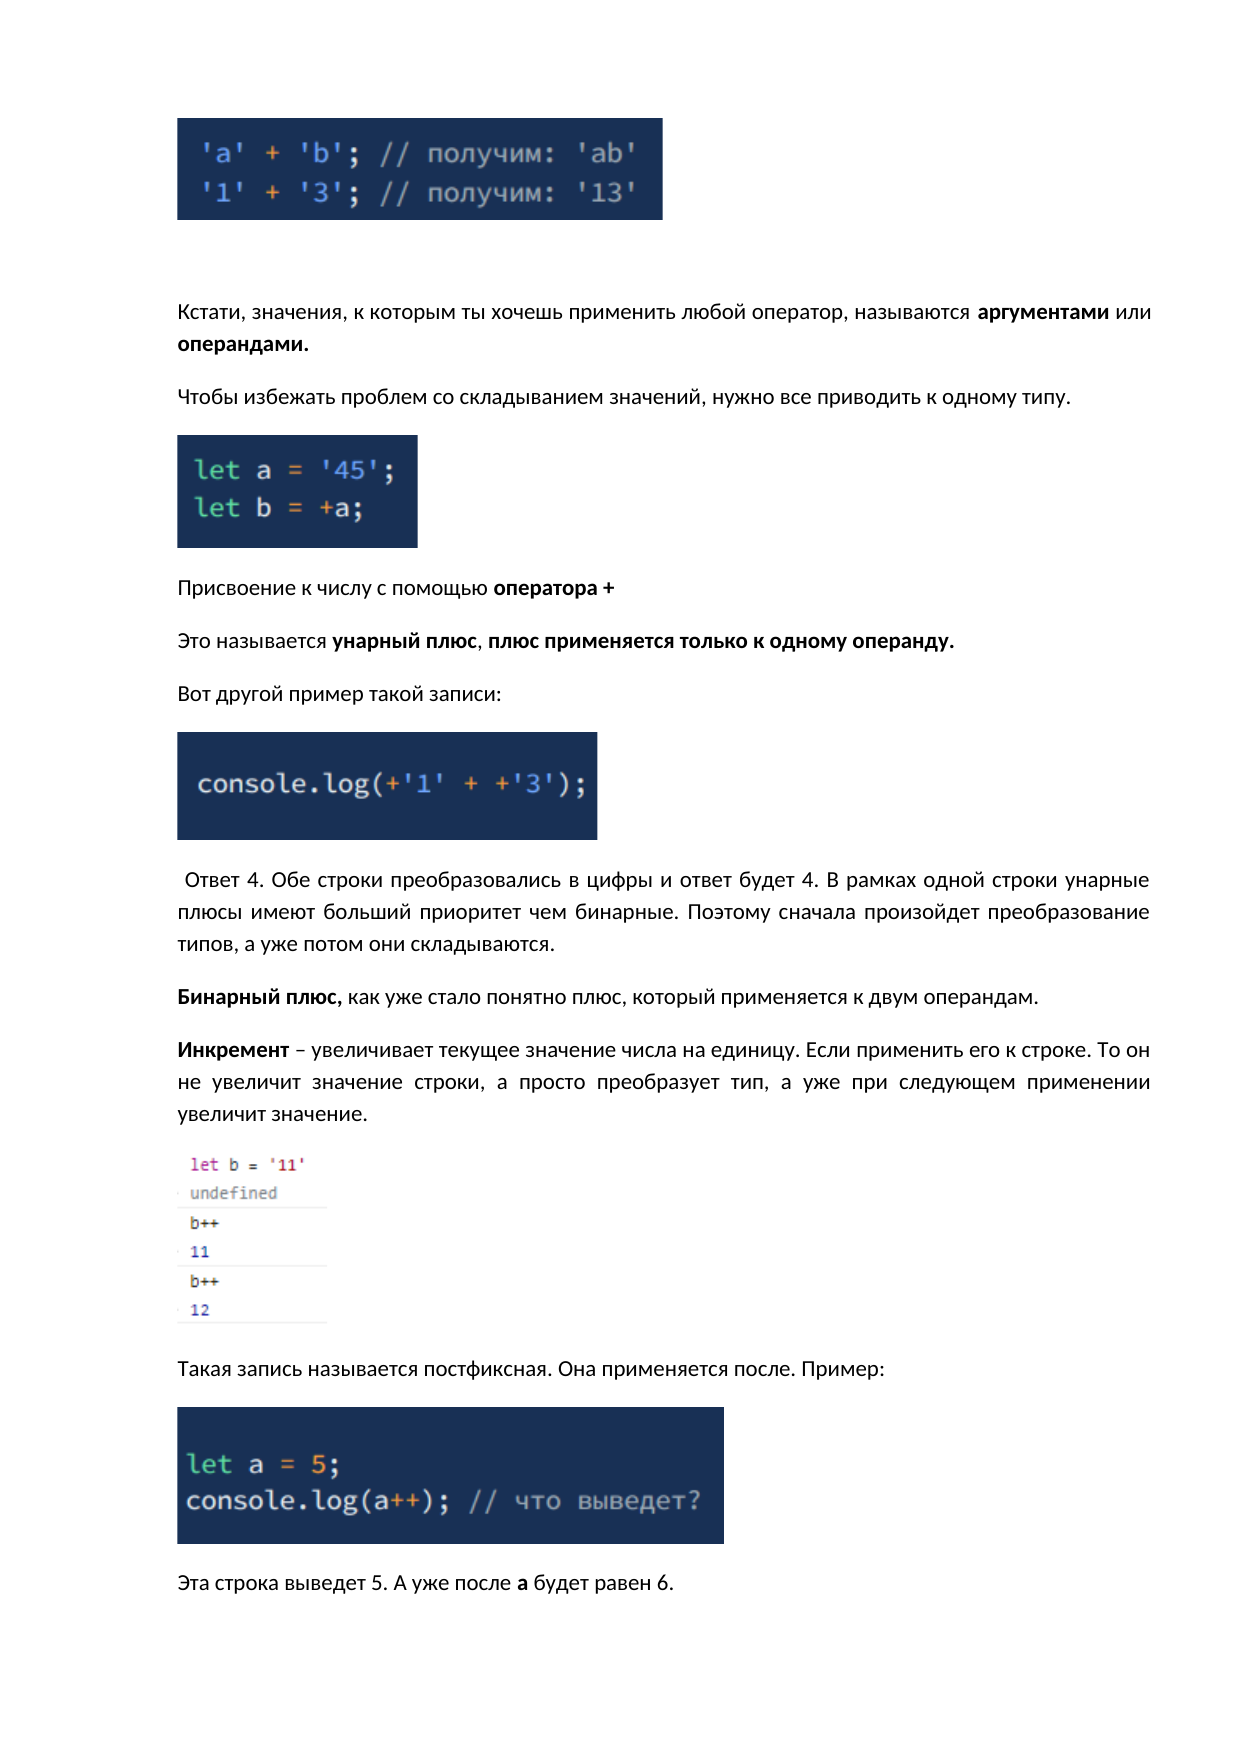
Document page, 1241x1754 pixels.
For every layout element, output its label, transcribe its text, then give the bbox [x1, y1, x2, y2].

text Бинарный плюс, как уже стало понятно плюс, который применяется к двум операндам. [177, 982, 1152, 1010]
text Эта строка выведет 5. А уже после a будет равен 6. [177, 1568, 1152, 1596]
text Инкремент – увеличивает текущее значение числа на единицу. Если применить его к строке. То он не увеличит значение строки, а просто преобразует тип, а уже при следующем применении увеличит значение. [177, 1035, 1152, 1128]
picture [177, 435, 418, 548]
text Присвоение к числу с помощью оператора + [177, 573, 1152, 601]
text Чтобы избежать проблем со складыванием значений, нужно все приводить к одному типу. [177, 382, 1152, 410]
text Такая запись называется постфиксная. Она применяется после. Пример: [177, 1354, 1152, 1382]
text Вот другой пример такой записи: [177, 679, 1152, 707]
text Это называется унарный плюс, плюс применяется только к одному операнду. [177, 626, 1152, 654]
text Кстати, значения, к которым ты хочешь применить любой оператор, называются аргументами или операндами. [177, 297, 1152, 357]
text Ответ 4. Обе строки преобразовались в цифры и ответ будет 4. В рамках одной строки унарные плюсы имеют больший приоритет чем бинарные. Поэтому сначала произойдет преобразование типов, а уже потом они складываются. [177, 865, 1152, 957]
picture [177, 1407, 724, 1544]
picture [177, 1152, 328, 1330]
picture [177, 732, 598, 840]
picture [177, 118, 663, 220]
